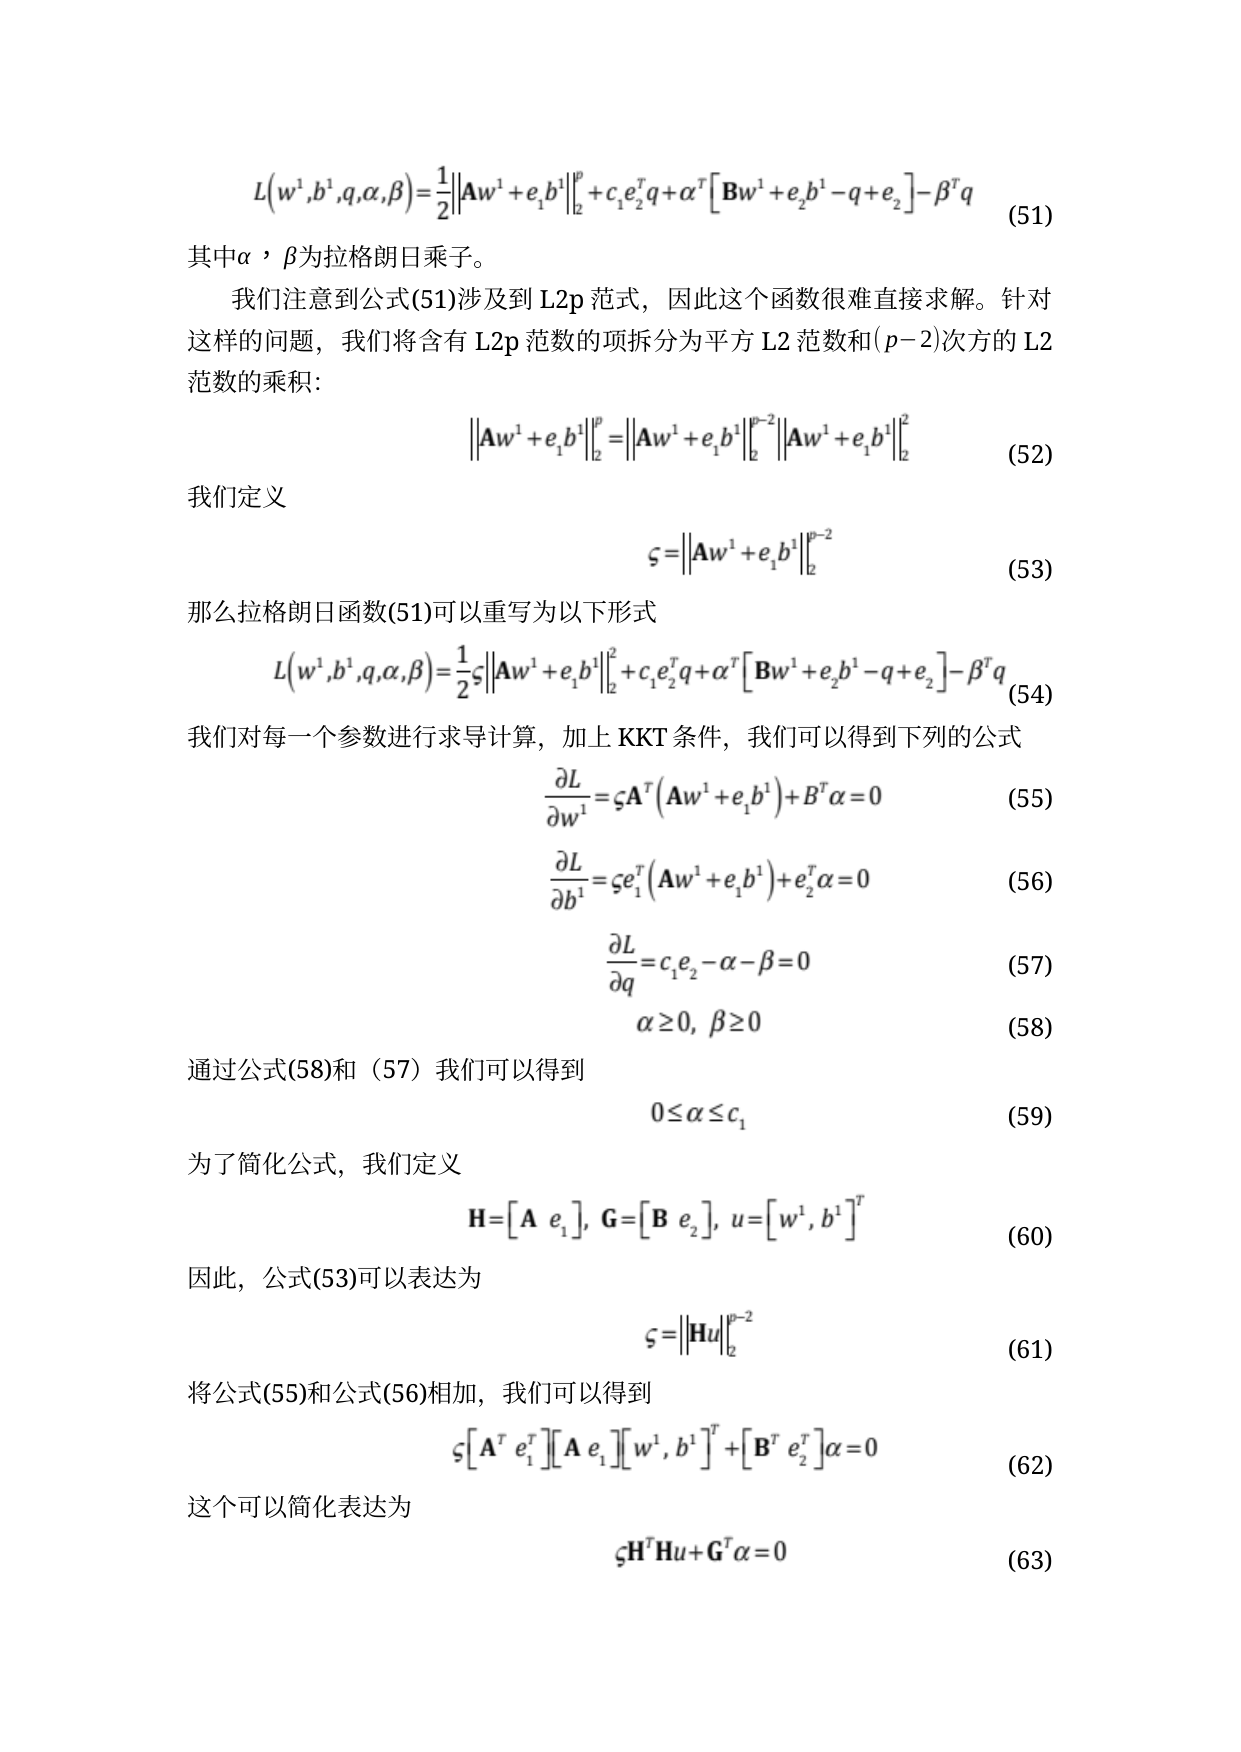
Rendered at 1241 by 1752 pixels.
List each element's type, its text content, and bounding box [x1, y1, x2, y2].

text 这个可以简化表达为 [187, 1485, 1053, 1527]
text 其中为拉格朗日乘子。 [187, 235, 1053, 277]
text 我们定义 [187, 475, 1053, 516]
text 我们注意到公式(51)涉及到L2p范式，因此这个函数很难直接求解。针对这样的问题，我们将含有L2p范数的项拆分为平方L2范数和次方的L2范数的乘积： [187, 277, 1053, 402]
text (51) [187, 152, 1053, 235]
text (63) [187, 1527, 1053, 1579]
text (61) [187, 1298, 1053, 1371]
text (52) [187, 402, 1053, 475]
text (59) [187, 1089, 1053, 1141]
text 那么拉格朗日函数(51)可以重写为以下形式 [187, 589, 1053, 631]
text 将公式(55)和公式(56)相加，我们可以得到 [187, 1371, 1053, 1412]
text (62) [187, 1412, 1053, 1485]
text (56) [187, 839, 1053, 923]
text (54) [187, 631, 1053, 714]
text (57) [187, 923, 1053, 1006]
text 因此，公式(53)可以表达为 [187, 1256, 1053, 1298]
text (53) [187, 516, 1053, 589]
text (60) [187, 1183, 1053, 1256]
text 通过公式(58)和（57）我们可以得到 [187, 1048, 1053, 1089]
text 为了简化公式，我们定义 [187, 1141, 1053, 1183]
text (55) [187, 756, 1053, 839]
text 我们对每一个参数进行求导计算，加上KKT条件，我们可以得到下列的公式 [187, 714, 1053, 756]
text (58) [187, 1006, 1053, 1048]
